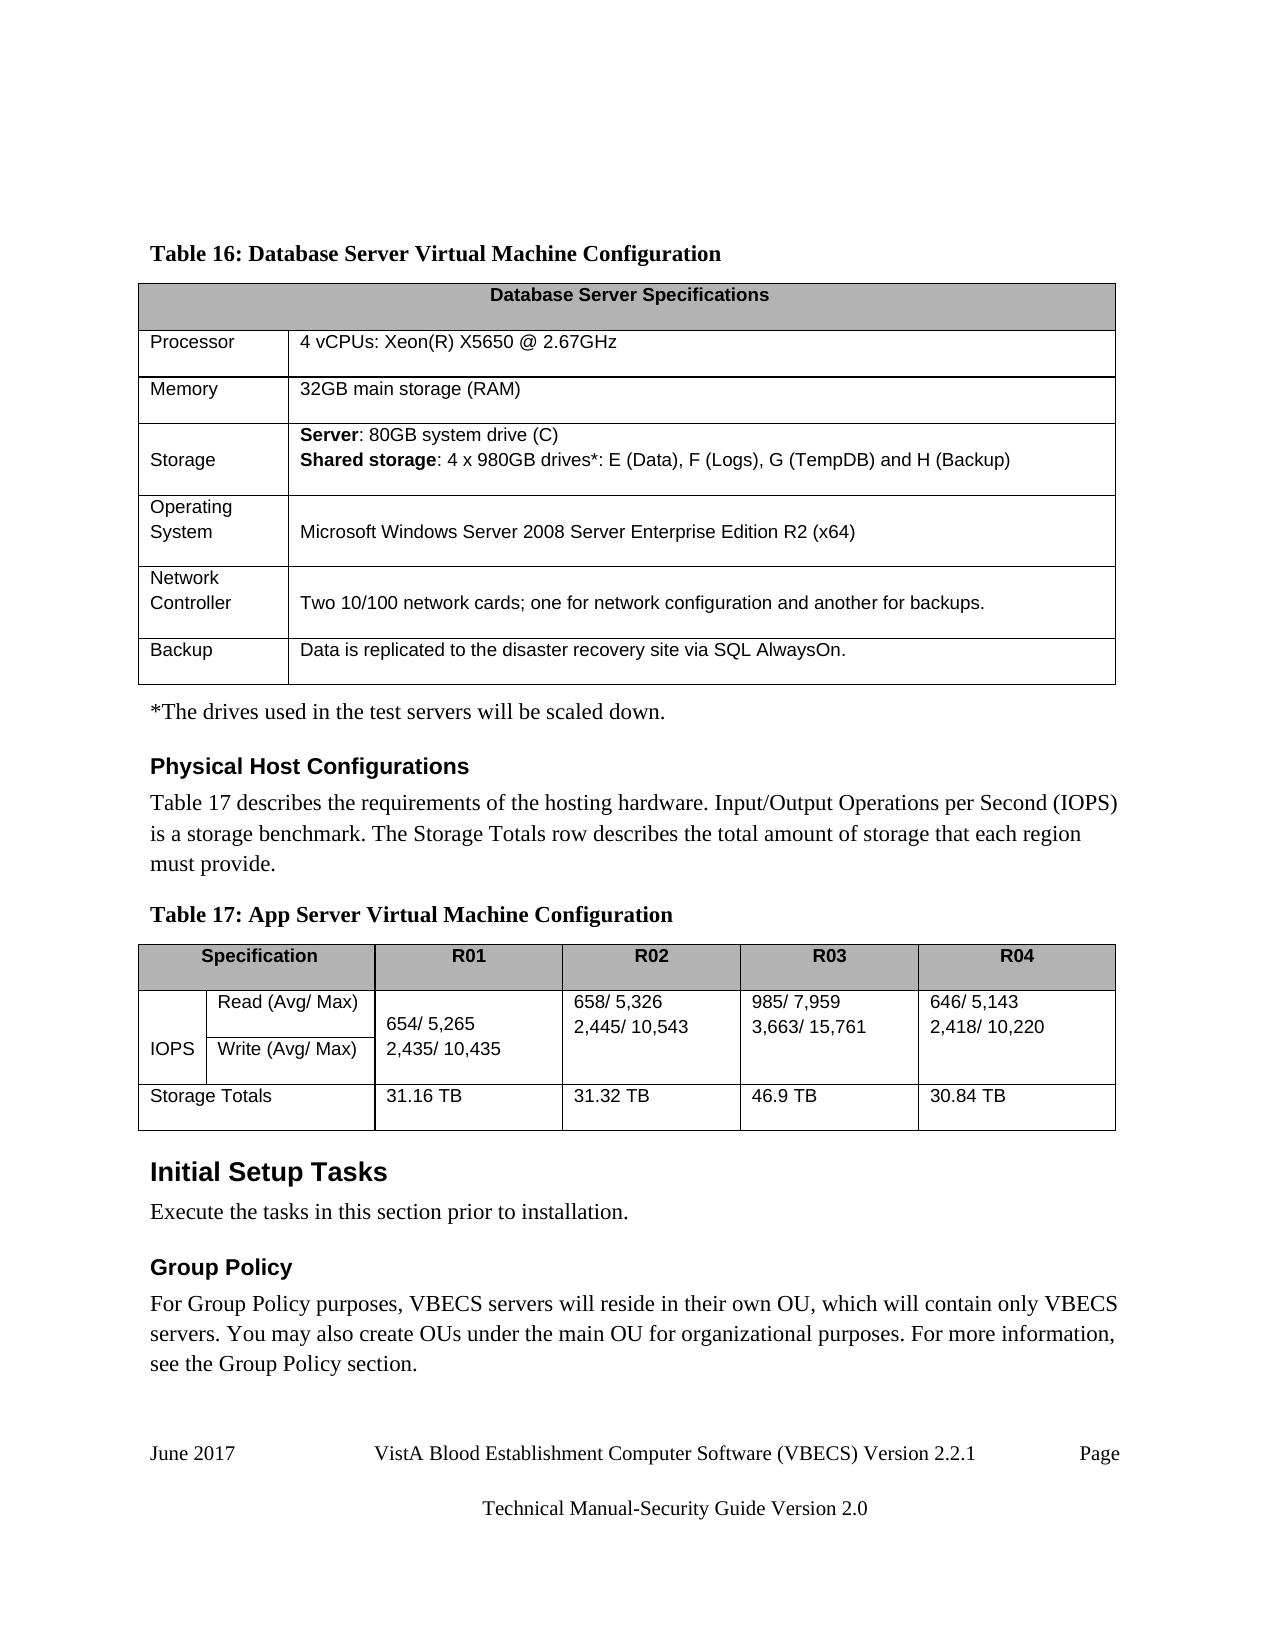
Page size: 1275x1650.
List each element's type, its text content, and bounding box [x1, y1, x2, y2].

table_cell 4 vCPUs: Xeon(R) X5650 @ 2.67GHz [289, 331, 1115, 376]
table_header Specification [139, 945, 374, 990]
table_cell Backup [139, 639, 288, 684]
table_cell 985/ 7,959 3,663/ 15,761 [741, 991, 918, 1083]
table_cell Server: 80GB system drive (C) Shared storage: 4 x 980GB drives*: E (Data), F (Logs), G (TempDB) and H (Backup) [289, 424, 1115, 494]
table_cell Two 10/100 network cards; one for network configuration and another for backups. [289, 567, 1115, 637]
text For Group Policy purposes, VBECS servers will reside in their own OU, which will contain only VBECS servers. You may also create OUs under the main OU for organizational purposes. For more information, see the Group Policy section. [150, 1290, 1125, 1377]
table_cell Operating System [139, 496, 288, 566]
table_header R04 [919, 945, 1115, 990]
subtitle Group Policy [150, 1254, 1125, 1280]
table_cell Storage [139, 424, 288, 494]
table_cell 658/ 5,326 2,445/ 10,543 [563, 991, 740, 1083]
text *The drives used in the test servers will be scaled down. [150, 698, 1125, 724]
text Execute the tasks in this section prior to installation. [150, 1198, 1125, 1225]
table_cell Memory [139, 378, 288, 423]
table_cell 32GB main storage (RAM) [289, 378, 1115, 423]
table_cell 646/ 5,143 2,418/ 10,220 [919, 991, 1115, 1083]
table_cell IOPS [139, 991, 206, 1083]
table_cell Network Controller [139, 567, 288, 637]
subtitle Initial Setup Tasks [150, 1156, 1125, 1187]
text Table 16: Database Server Virtual Machine Configuration [150, 240, 1125, 267]
table_cell 30.84 TB [919, 1085, 1115, 1130]
table_cell 654/ 5,265 2,435/ 10,435 [376, 991, 562, 1083]
table_cell Read (Avg/ Max) [207, 991, 374, 1037]
table_cell Write (Avg/ Max) [207, 1038, 374, 1083]
table_header R02 [563, 945, 740, 990]
table_cell Processor [139, 331, 288, 376]
table_cell 31.16 TB [376, 1085, 562, 1130]
text Table 17 describes the requirements of the hosting hardware. Input/Output Operations per Second (IOPS) is a storage benchmark. The Storage Totals row describes the total amount of storage that each region must provide. [150, 789, 1125, 876]
table_header R01 [376, 945, 562, 990]
table_header R03 [741, 945, 918, 990]
subtitle Physical Host Configurations [150, 753, 1125, 779]
table_cell Microsoft Windows Server 2008 Server Enterprise Edition R2 (x64) [289, 496, 1115, 566]
table_cell 46.9 TB [741, 1085, 918, 1130]
table_cell 31.32 TB [563, 1085, 740, 1130]
table_cell Data is replicated to the disaster recovery site via SQL AlwaysOn. [289, 639, 1115, 684]
table_cell Storage Totals [139, 1085, 374, 1130]
text Table 17: App Server Virtual Machine Configuration [150, 901, 1125, 927]
table_header Database Server Specifications [139, 284, 1115, 330]
